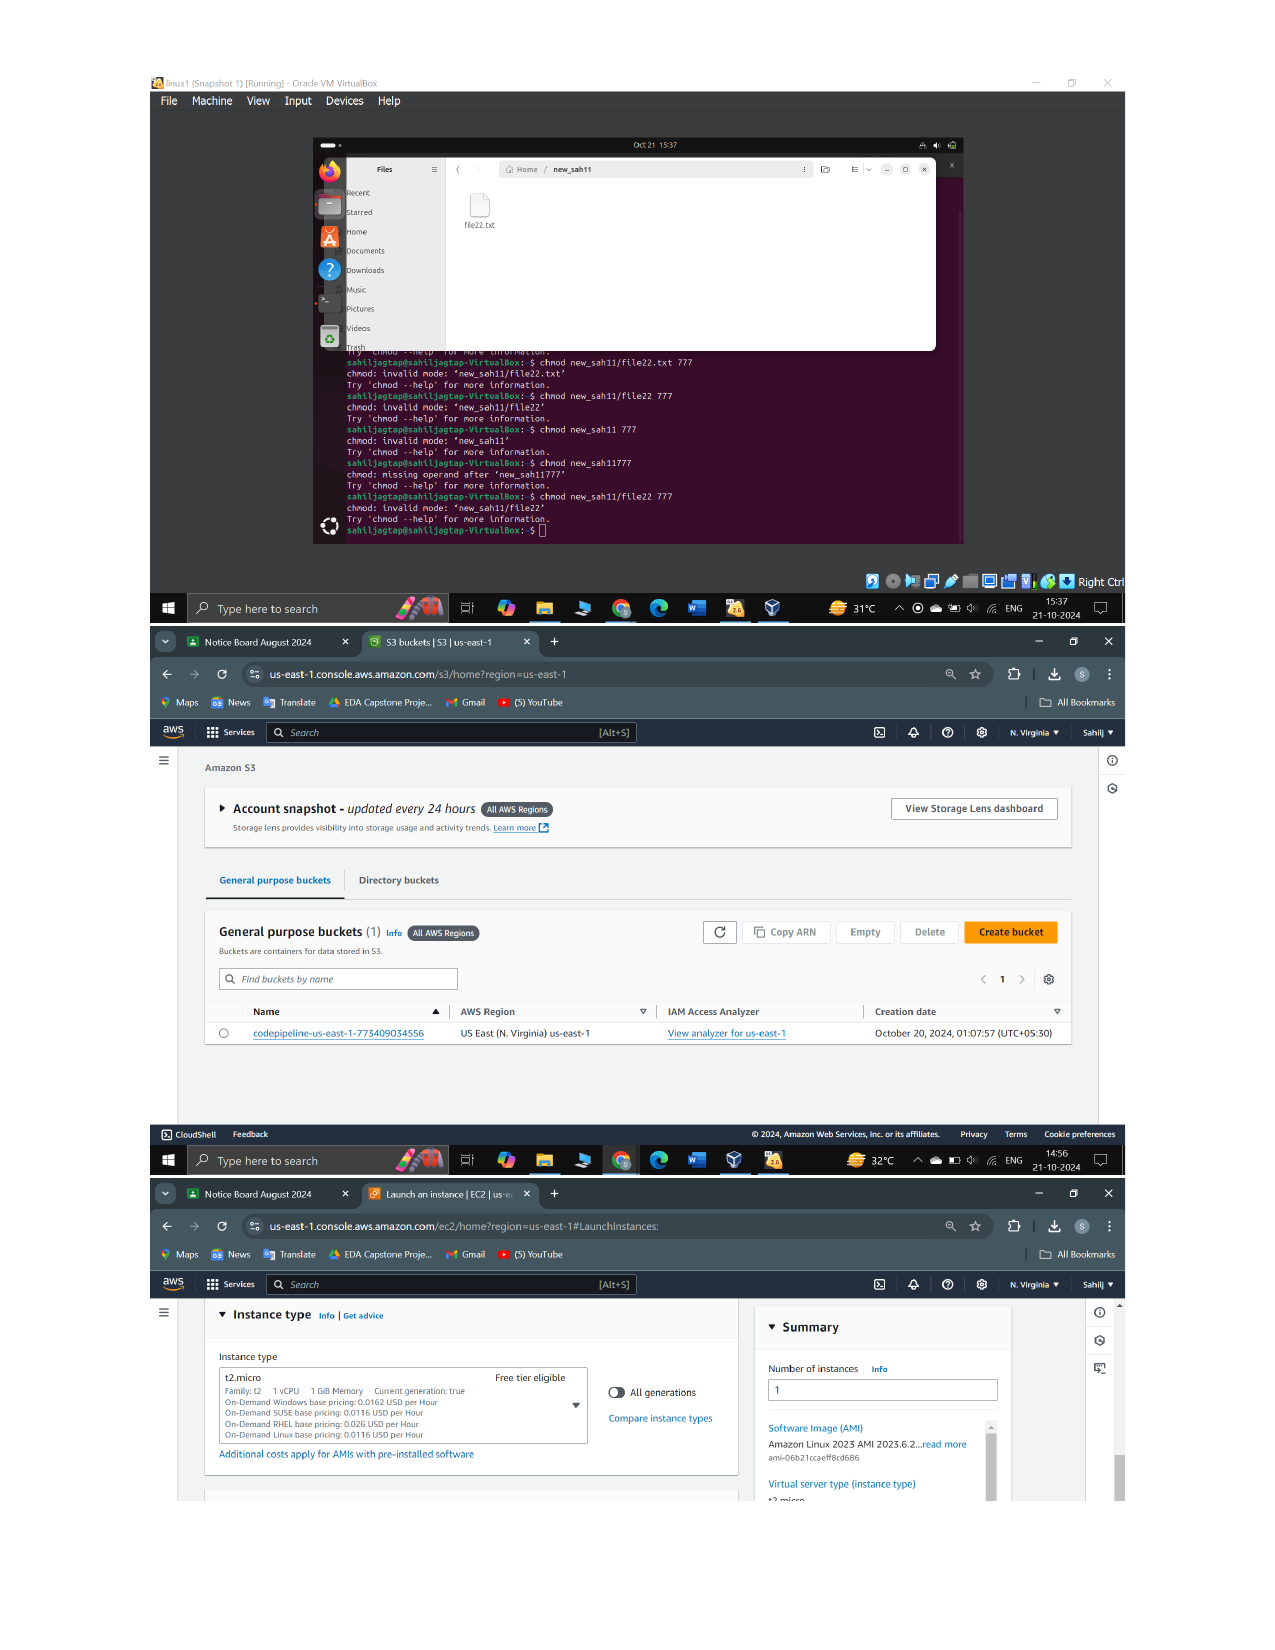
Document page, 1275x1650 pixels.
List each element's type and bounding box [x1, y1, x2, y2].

picture [150, 1178, 1125, 1501]
picture [150, 626, 1125, 1175]
picture [150, 75, 1125, 623]
